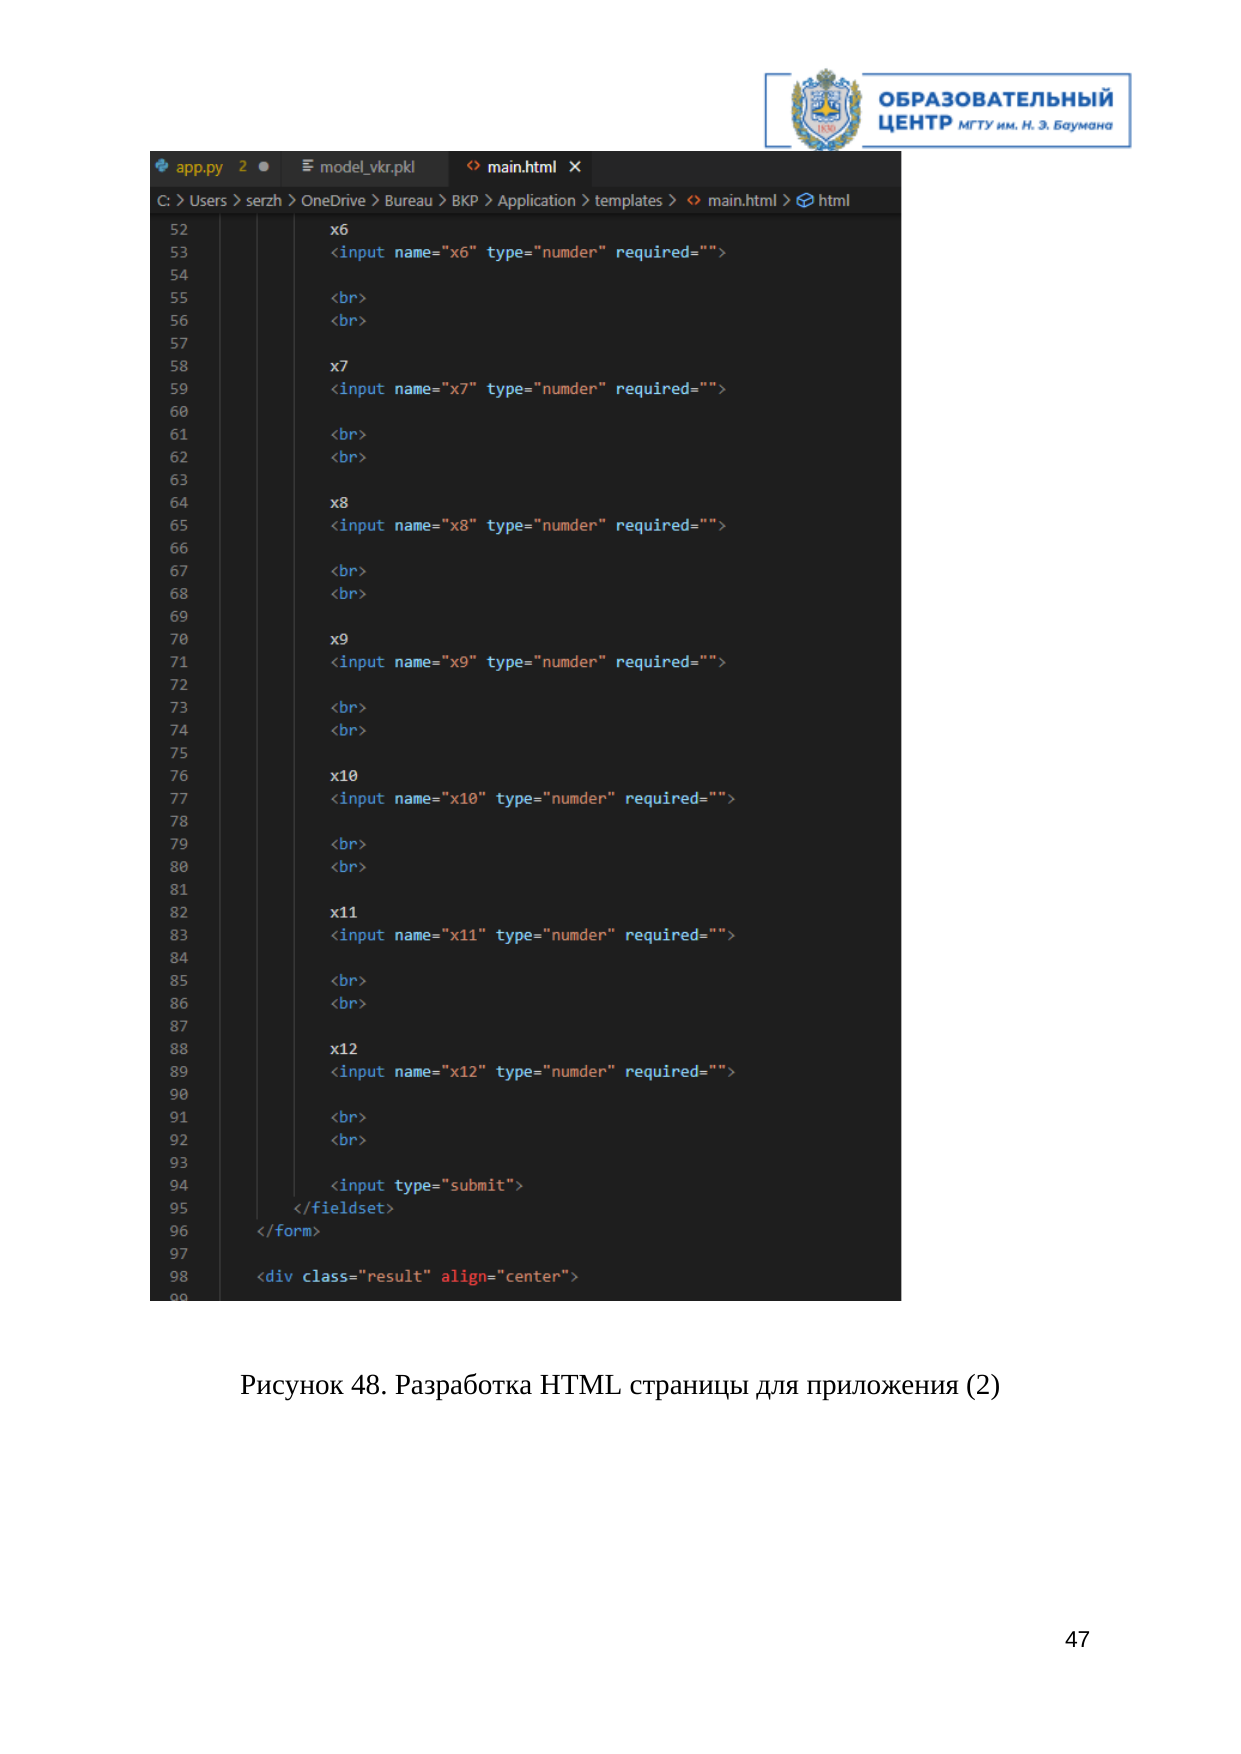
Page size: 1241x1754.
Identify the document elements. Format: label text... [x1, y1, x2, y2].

text Рисунок 48. Разработка HTML страницы для приложения (2) [150, 1367, 1090, 1401]
picture [150, 45, 1182, 1301]
